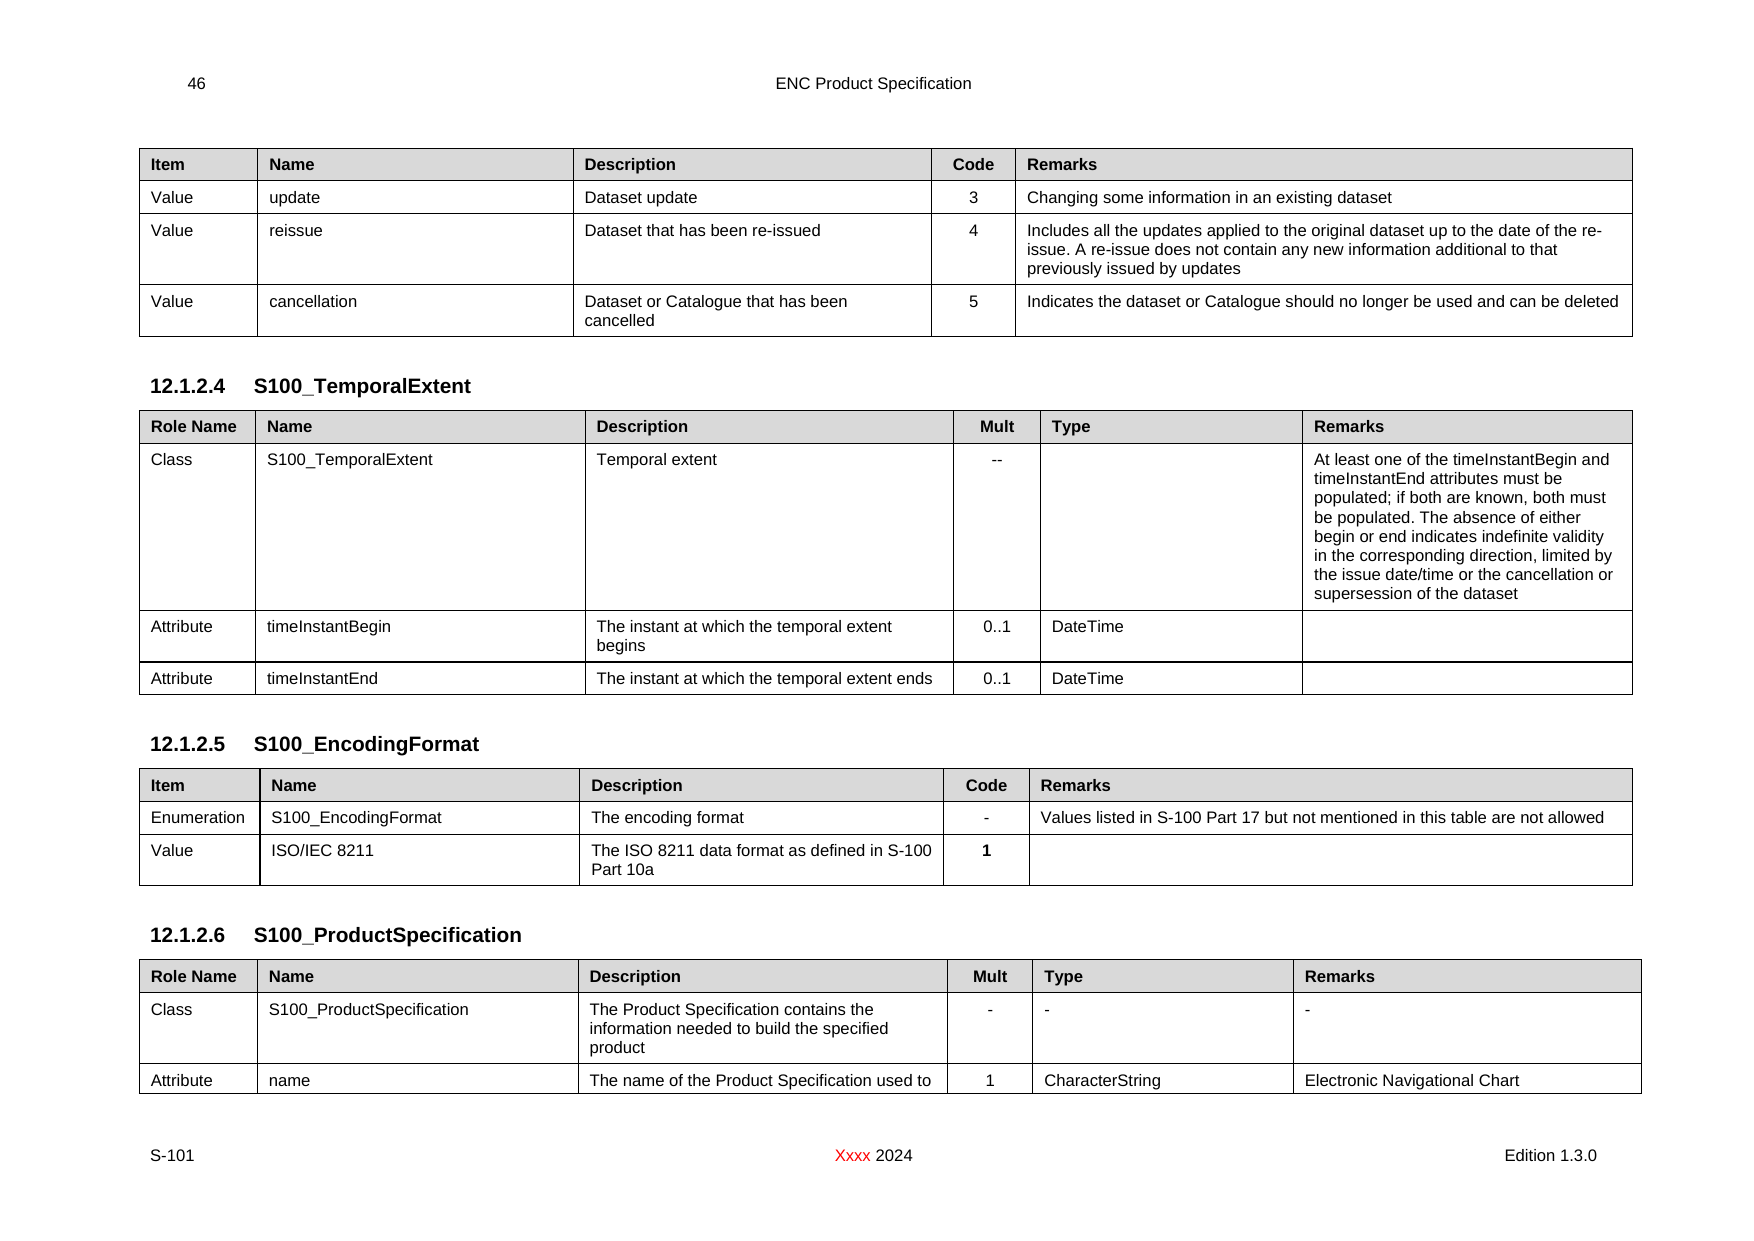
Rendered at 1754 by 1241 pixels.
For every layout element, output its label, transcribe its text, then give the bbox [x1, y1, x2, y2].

table_cell Attribute [140, 1064, 257, 1093]
table_header Item [140, 769, 259, 801]
table_header Name [258, 149, 573, 180]
table_cell [1303, 611, 1632, 661]
table_header Mult [948, 960, 1032, 992]
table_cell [1294, 1064, 1641, 1093]
table_cell Changing some information in an existing dataset [1016, 181, 1632, 213]
table_cell Enumeration [140, 802, 259, 833]
table_header Remarks [1303, 411, 1632, 443]
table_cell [579, 1064, 947, 1093]
table_header Description [580, 769, 943, 801]
table_cell name [258, 1064, 578, 1093]
table_cell Value [140, 181, 257, 213]
table_header Name [258, 960, 578, 992]
table_header Name [261, 769, 579, 801]
table_cell Value [140, 214, 257, 284]
table_cell [1041, 444, 1302, 609]
table_cell CharacterString [1033, 1064, 1293, 1093]
table_header Description [586, 411, 953, 443]
table_cell The encoding format [580, 802, 943, 833]
table_cell The ISO 8211 data format as defined in S-100 Part 10a [580, 835, 943, 885]
table_header Name [256, 411, 585, 443]
table_cell 1 [944, 835, 1029, 885]
subtitle S100_TemporalExtent [150, 373, 1604, 397]
subtitle S100_EncodingFormat [150, 732, 1604, 756]
table_cell Includes all the updates applied to the original dataset up to the date of the re-issue. A re-issue does not contain any new information additional to that previously issued by updates [1016, 214, 1632, 284]
table_cell Attribute [140, 663, 255, 694]
table_cell S100_ProductSpecification [258, 993, 578, 1063]
table_cell reissue [258, 214, 573, 284]
table_cell Class [140, 444, 255, 609]
table_cell Values listed in S-100 Part 17 but not mentioned in this table are not allowed [1030, 802, 1632, 833]
table_cell 5 [932, 285, 1015, 336]
table_cell The instant at which the temporal extent begins [586, 611, 953, 661]
table_header Type [1041, 411, 1302, 443]
table_cell DateTime [1041, 663, 1302, 694]
table_cell - [1033, 993, 1293, 1063]
table_cell S100_EncodingFormat [261, 802, 579, 833]
table_cell 0..1 [954, 663, 1040, 694]
table_cell Dataset or Catalogue that has been cancelled [574, 285, 931, 336]
table_header Type [1033, 960, 1293, 992]
table_cell Dataset update [574, 181, 931, 213]
table_cell ISO/IEC 8211 [261, 835, 579, 885]
table_header Description [579, 960, 947, 992]
table_cell timeInstantEnd [256, 663, 585, 694]
table_cell The Product Specification contains the information needed to build the specified product [579, 993, 947, 1063]
table_cell Dataset that has been re-issued [574, 214, 931, 284]
table_header Mult [954, 411, 1040, 443]
table_cell Value [140, 835, 259, 885]
table_header Code [944, 769, 1029, 801]
table_header Description [574, 149, 931, 180]
table_cell timeInstantBegin [256, 611, 585, 661]
table_cell Temporal extent [586, 444, 953, 609]
table_cell cancellation [258, 285, 573, 336]
table_cell -- [954, 444, 1040, 609]
table_header Item [140, 149, 257, 180]
table_cell Attribute [140, 611, 255, 661]
table_cell Value [140, 285, 257, 336]
table_cell S100_TemporalExtent [256, 444, 585, 609]
table_cell 3 [932, 181, 1015, 213]
table_cell 4 [932, 214, 1015, 284]
table_cell 1 [948, 1064, 1032, 1093]
table_cell update [258, 181, 573, 213]
table_cell - [944, 802, 1029, 833]
table_header Remarks [1294, 960, 1641, 992]
table_cell - [1294, 993, 1641, 1063]
table_cell [1030, 835, 1632, 885]
table_header Role Name [140, 960, 257, 992]
table_header Code [932, 149, 1015, 180]
table_cell DateTime [1041, 611, 1302, 661]
table_cell At least one of the timeInstantBegin and timeInstantEnd attributes must be populated; if both are known, both must be populated. The absence of either begin or end indicates indefinite validity in the corresponding direction, limited by the issue date/time or the cancellation or supersession of the dataset [1303, 444, 1632, 609]
table_cell [1303, 663, 1632, 694]
subtitle S100_ProductSpecification [150, 923, 1604, 947]
table_header Role Name [140, 411, 255, 443]
table_cell Indicates the dataset or Catalogue should no longer be used and can be deleted [1016, 285, 1632, 336]
table_header Remarks [1016, 149, 1632, 180]
table_cell - [948, 993, 1032, 1063]
table_header Remarks [1030, 769, 1632, 801]
table_cell The instant at which the temporal extent ends [586, 663, 953, 694]
table_cell 0..1 [954, 611, 1040, 661]
table_cell Class [140, 993, 257, 1063]
